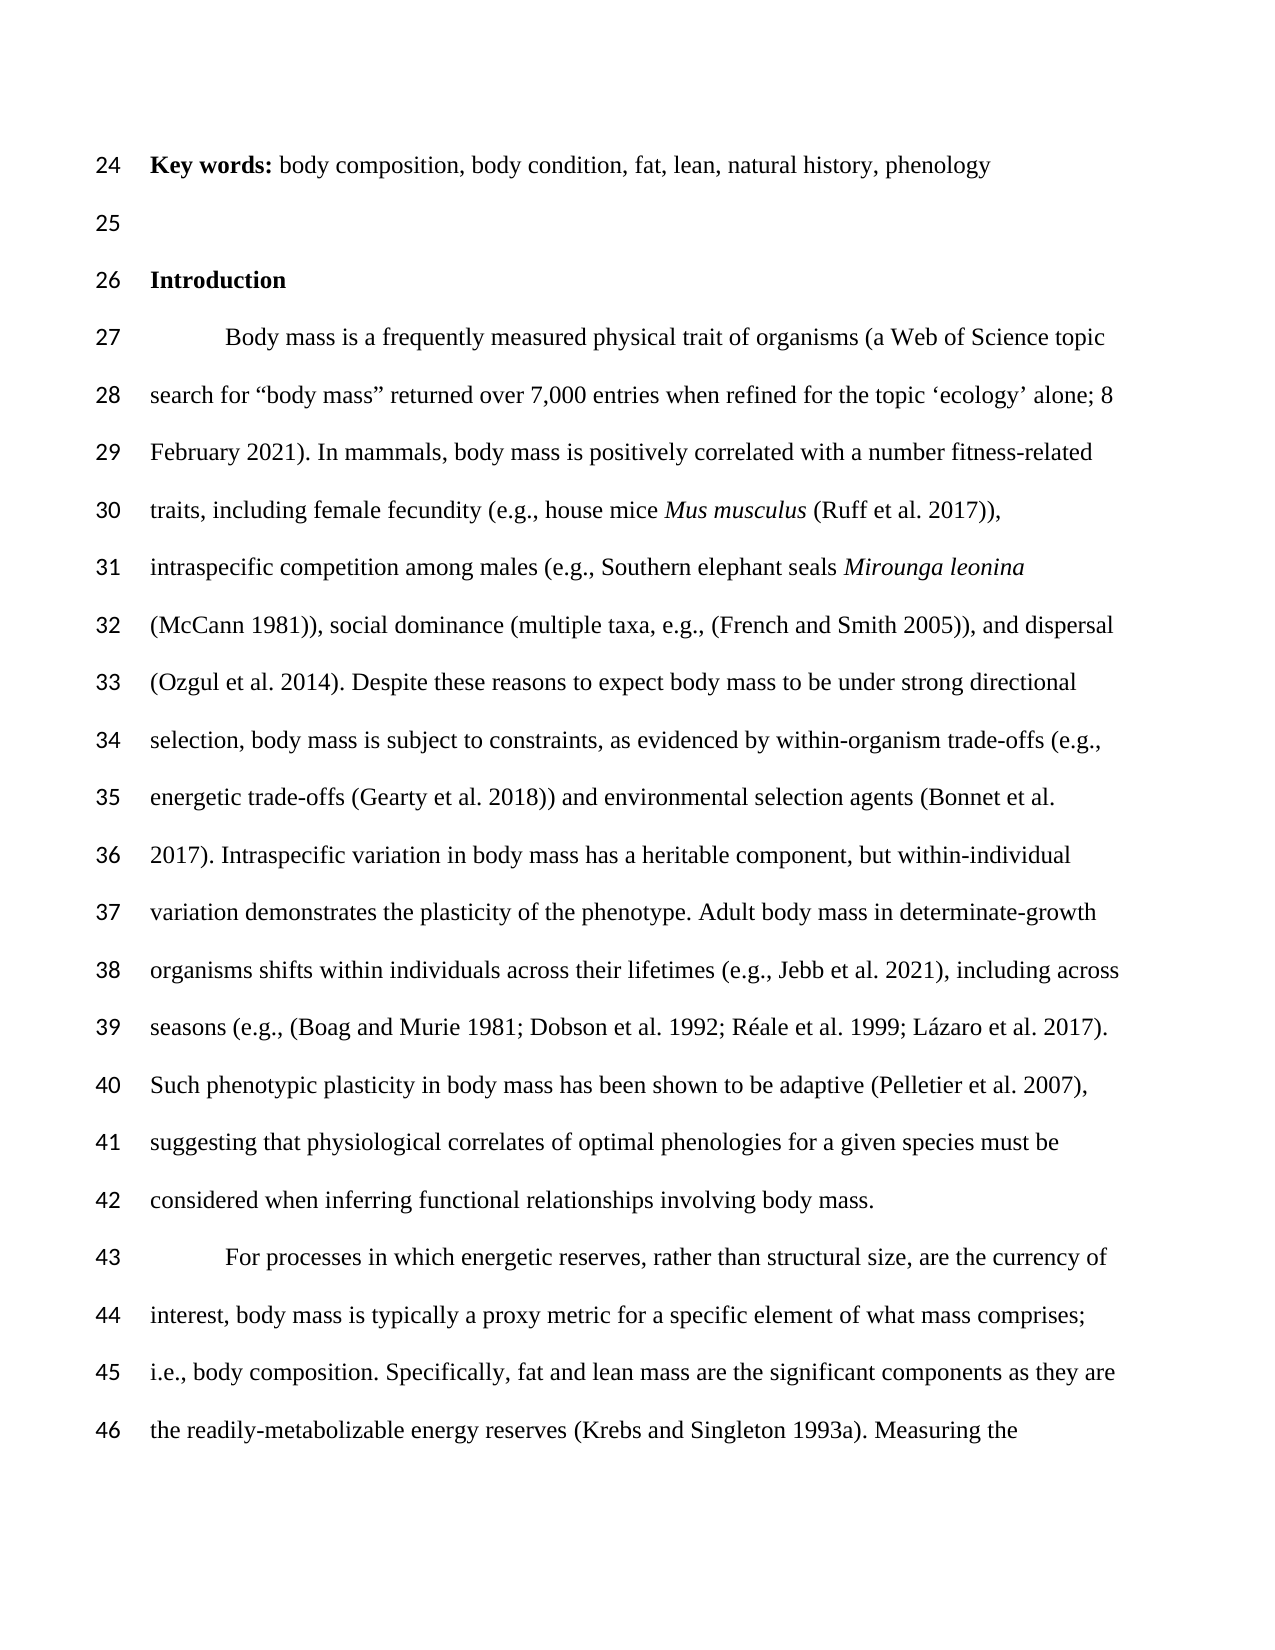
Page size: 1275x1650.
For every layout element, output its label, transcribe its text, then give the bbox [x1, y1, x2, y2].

text Body mass is a frequently measured physical trait of organisms (a Web of Science topic search for “body mass” returned over 7,000 entries when refined for the topic ‘ecology’ alone; 8 February 2021). In mammals, body mass is positively correlated with a number fitness-related traits, including female fecundity (e.g., house mice Mus musculus (Ruff et al. 2017)), intraspecific competition among males (e.g., Southern elephant seals Mirounga leonina (McCann 1981)), social dominance (multiple taxa, e.g., (French and Smith 2005)), and dispersal (Ozgul et al. 2014). Despite these reasons to expect body mass to be under strong directional selection, body mass is subject to constraints, as evidenced by within-organism trade-offs (e.g., energetic trade-offs (Gearty et al. 2018)) and environmental selection agents (Bonnet et al. 2017). Intraspecific variation in body mass has a heritable component, but within-individual variation demonstrates the plasticity of the phenotype. Adult body mass in determinate-growth organisms shifts within individuals across their lifetimes (e.g., Jebb et al. 2021), including across seasons (e.g., (Boag and Murie 1981; Dobson et al. 1992; Réale et al. 1999; Lázaro et al. 2017). Such phenotypic plasticity in body mass has been shown to be adaptive (Pelletier et al. 2007), suggesting that physiological correlates of optimal phenologies for a given species must be considered when inferring functional relationships involving body mass. [150, 322, 1125, 1214]
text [150, 1242, 1125, 1444]
text Introduction [150, 265, 1125, 294]
text Key words: body composition, body condition, fat, lean, natural history, phenology [150, 150, 1125, 179]
